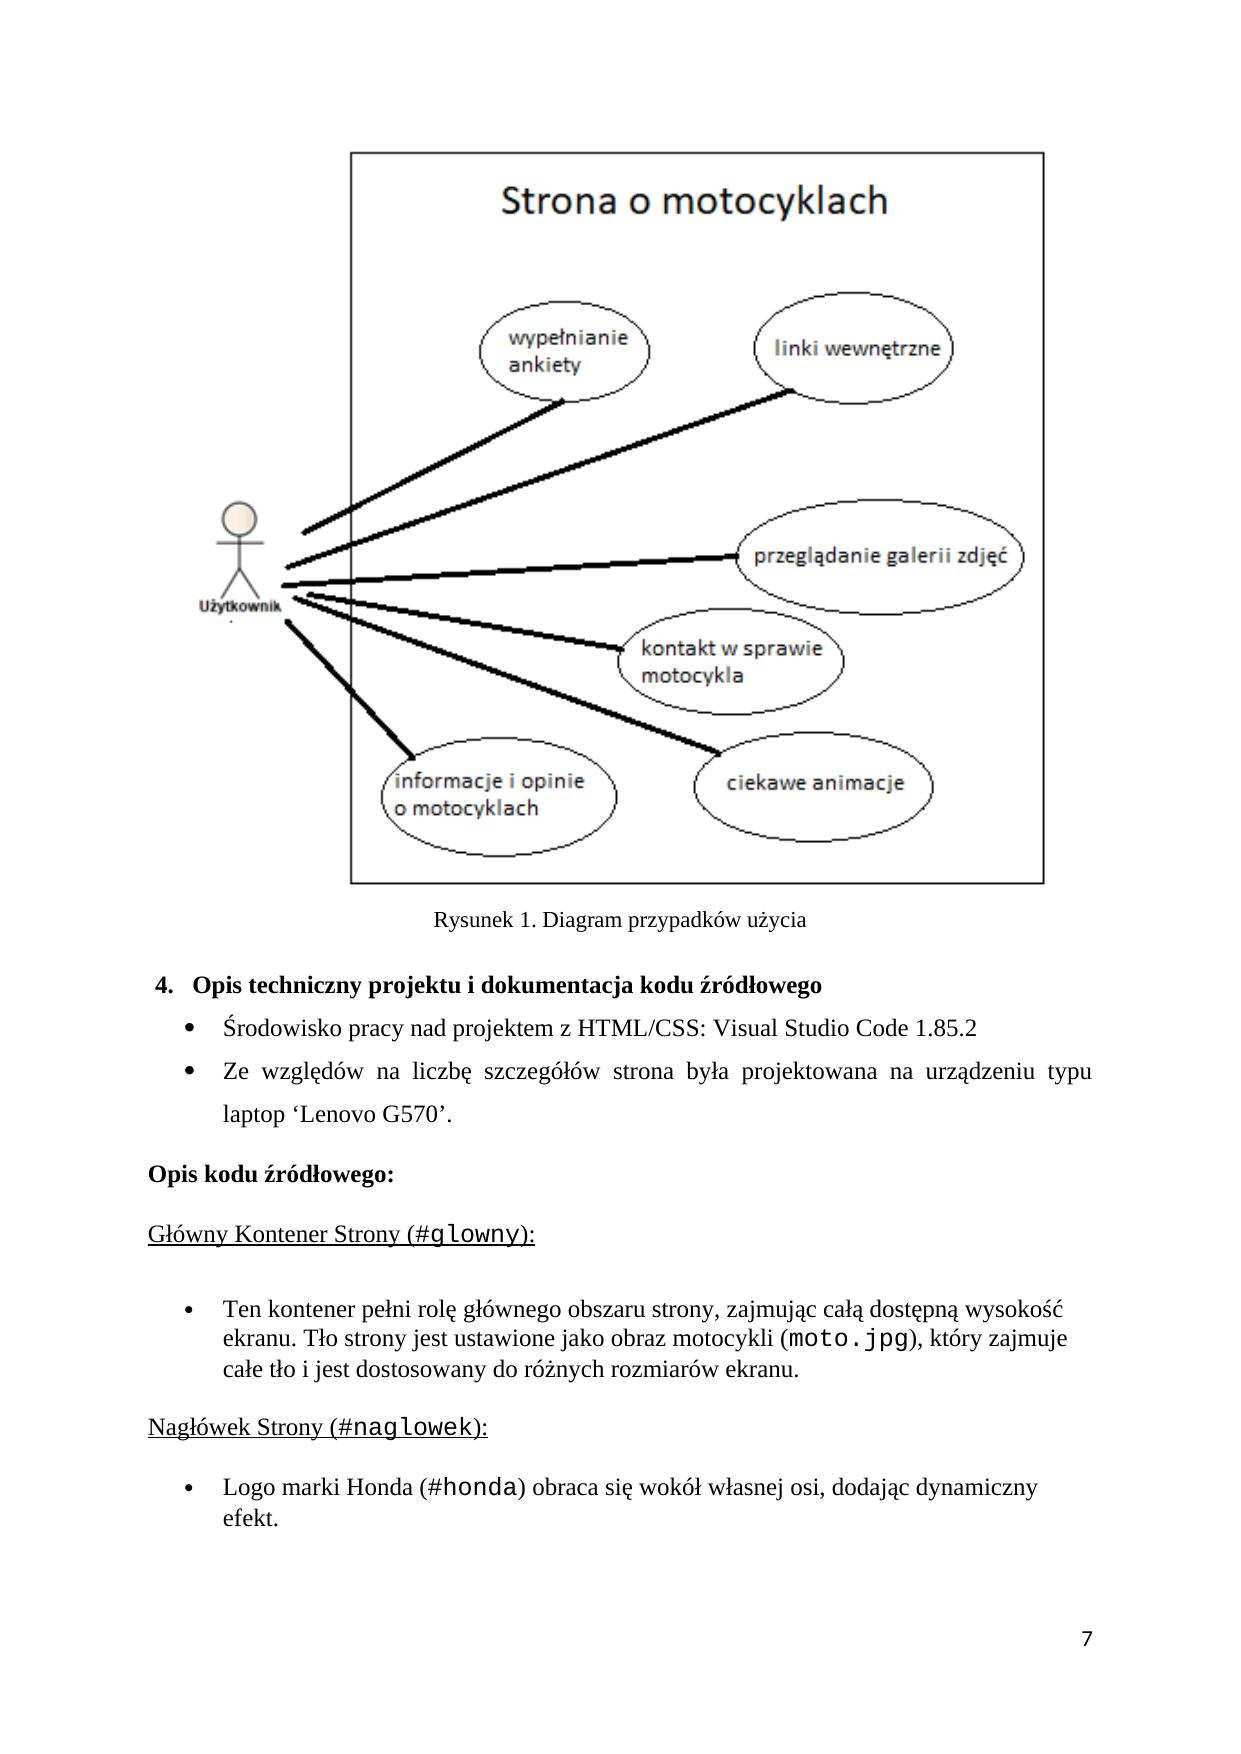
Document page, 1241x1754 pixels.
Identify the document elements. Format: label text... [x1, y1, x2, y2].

text Opis kodu źródłowego: [148, 1159, 1093, 1188]
text Główny Kontener Strony (#glowny): [148, 1219, 1093, 1250]
list Opis techniczny projektu i dokumentacja kodu źródłowego [155, 970, 1093, 999]
text Nagłówek Strony (#naglowek): [148, 1412, 1093, 1443]
picture [187, 147, 1053, 892]
list Ze względów na liczbę szczegółów strona była projektowana na urządzeniu typu laptop ‘Lenovo G570’. [185, 1056, 1093, 1128]
text Rysunek 1. Diagram przypadków użycia [148, 906, 1093, 932]
list Ten kontener pełni rolę głównego obszaru strony, zajmując całą dostępną wysokość ekranu. Tło strony jest ustawione jako obraz motocykli (moto.jpg), który zajmuje całe tło i jest dostosowany do różnych rozmiarów ekranu. [185, 1294, 1093, 1383]
list Logo marki Honda (#honda) obraca się wokół własnej osi, dodając dynamiczny efekt. [185, 1472, 1093, 1532]
list Środowisko pracy nad projektem z HTML/CSS: Visual Studio Code 1.85.2 [185, 1013, 1093, 1042]
